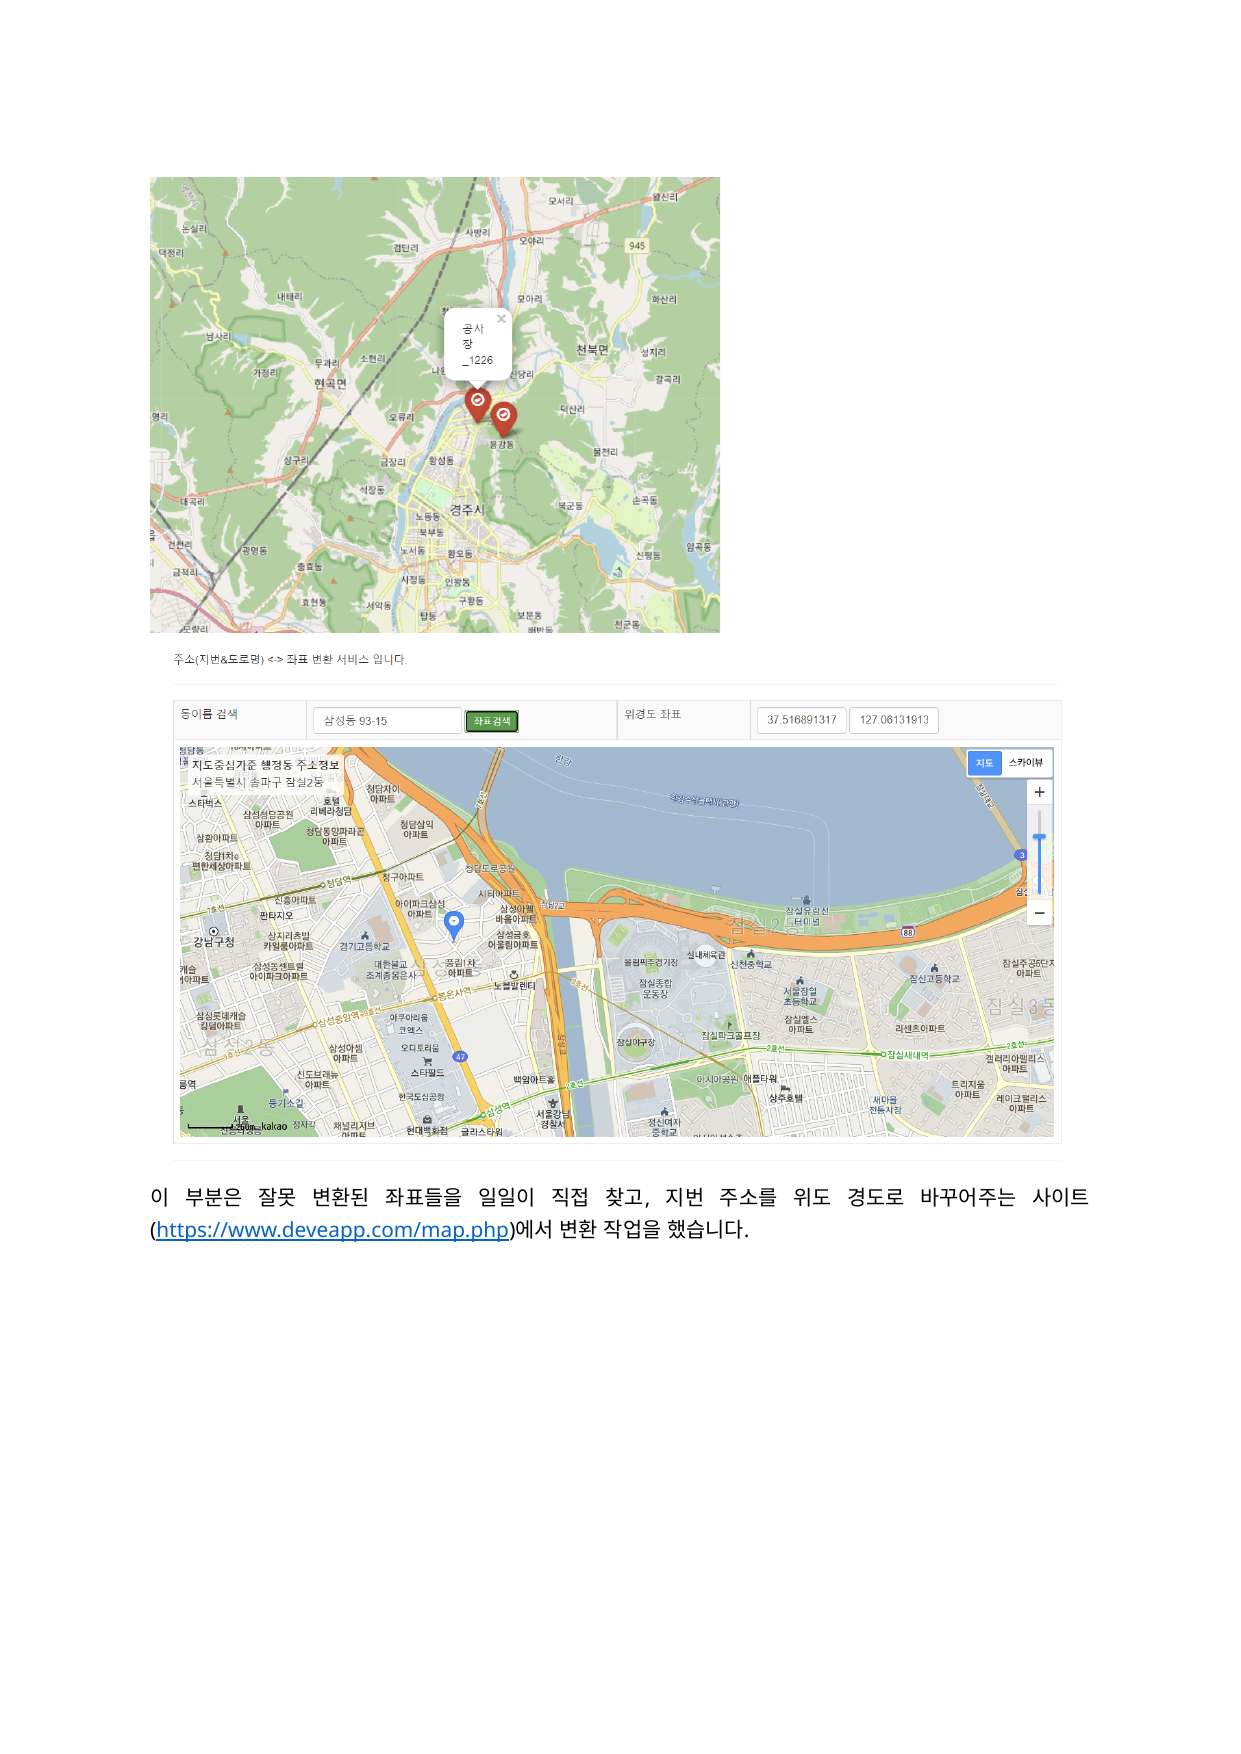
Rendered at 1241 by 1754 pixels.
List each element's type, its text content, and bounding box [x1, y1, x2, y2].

picture [150, 177, 721, 633]
picture [150, 635, 1091, 1162]
text 이 부분은 잘못 변환된 좌표들을 일일이 직접 찾고, 지번 주소를 위도 경도로 바꾸어주는 사이트(https://www.deveapp.com/map.php)에서 변환 작업을 했습니다. [150, 1181, 1090, 1244]
